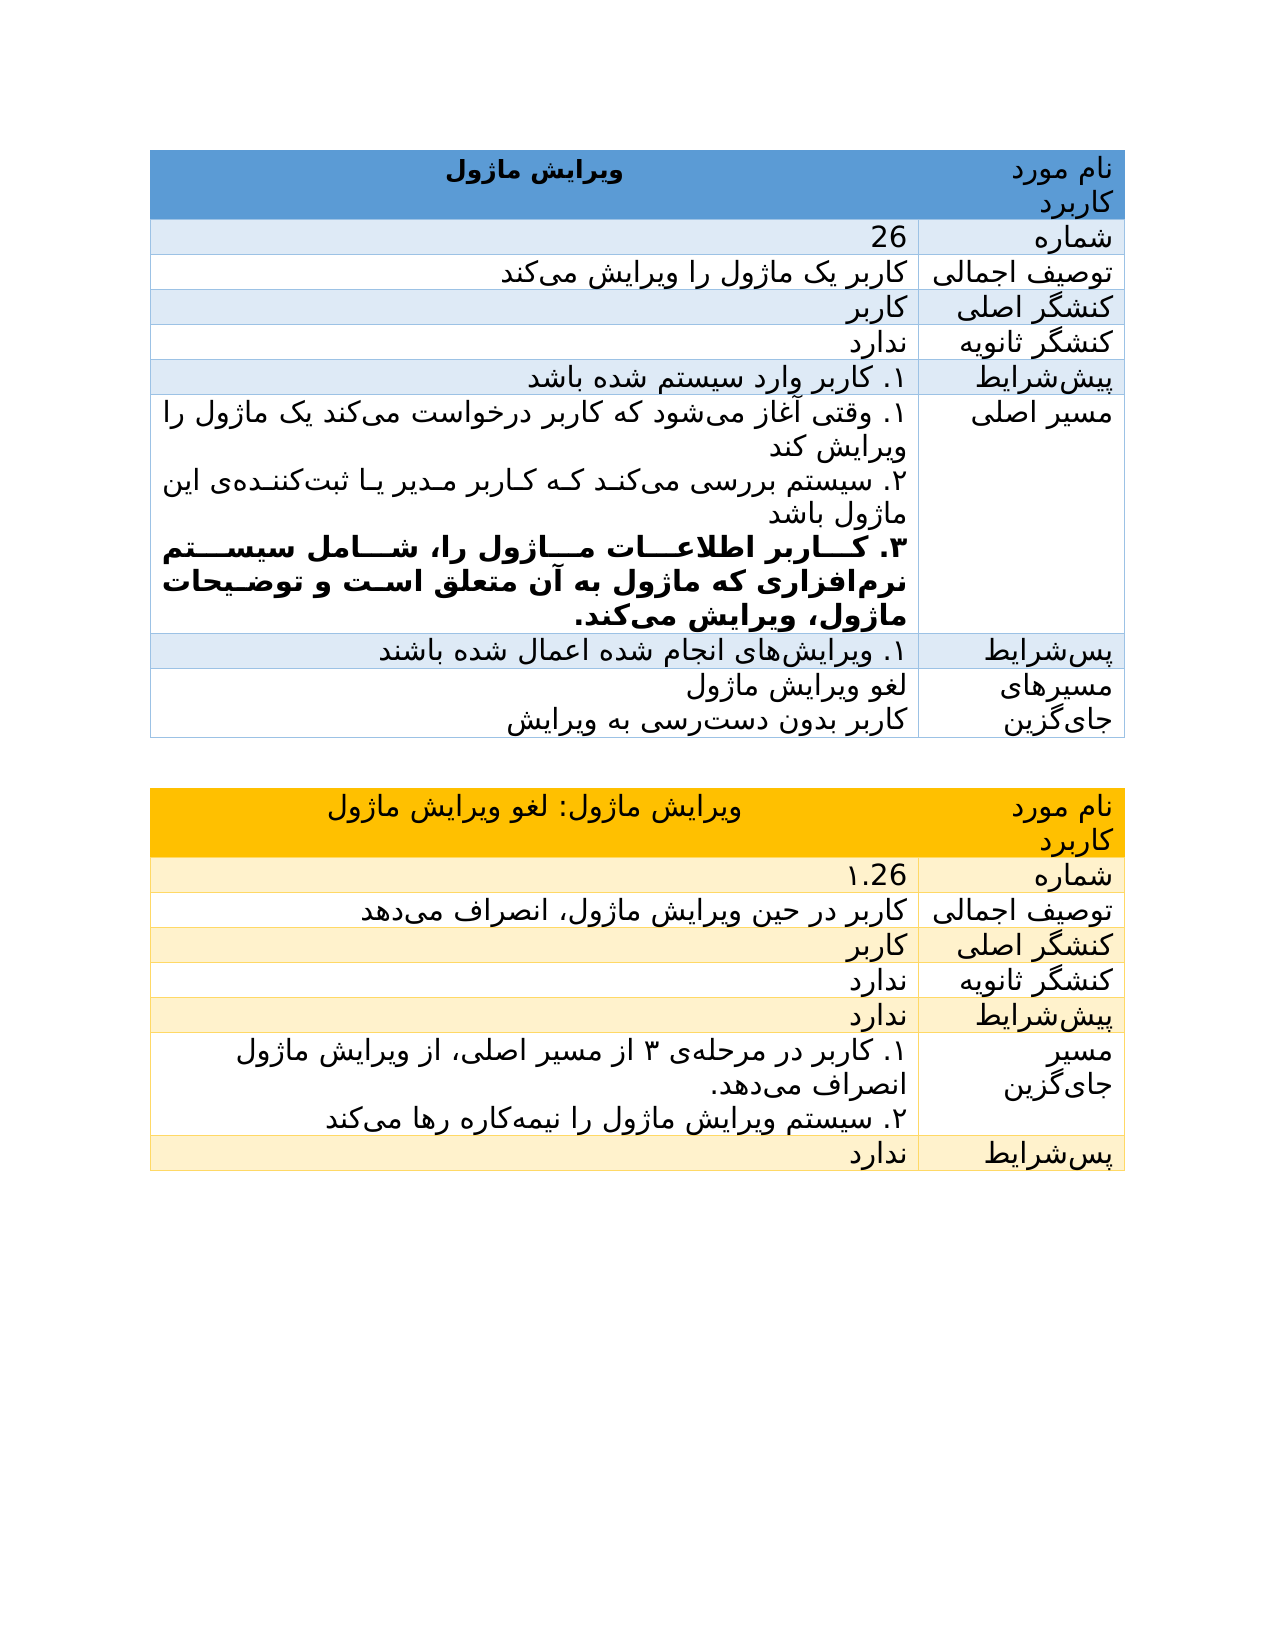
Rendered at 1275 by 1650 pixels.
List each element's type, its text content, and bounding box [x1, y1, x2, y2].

table_cell ۱. کاربر وارد سیستم شده باشد [151, 360, 918, 394]
table_cell ۱.26 [151, 858, 918, 892]
table_cell مسیر جای‌گزین [919, 1033, 1124, 1135]
table_cell لغو ویرایش ماژول کاربر بدون دست‌رسی به ویرایش [151, 669, 918, 737]
table_cell شماره [919, 858, 1124, 892]
table_header ویرایش ماژول [151, 151, 918, 219]
table_cell ۱. ویرایش‌های انجام شده اعمال شده باشند [151, 634, 918, 668]
table_cell کنشگر ثانویه [919, 963, 1124, 997]
table_header نام مورد کاربرد [919, 151, 1124, 219]
table_cell پس‌شرایط [919, 1136, 1124, 1170]
table_cell پیش‌شرایط [919, 360, 1124, 394]
table_cell ۱. وقتی آغاز می‌شود که کاربر درخواست می‌کند یک ماژول را ویرایش کند ۲. سیستم بررسی می‌کند که کاربر مدیر یا ثبت‌کننده‌ی این ماژول باشد ۳. کاربر اطلاعات ماژول را، شامل سیستم نرم‌افزاری که ماژول به آن متعلق است و توضیحات ماژول، ویرایش می‌کند. [151, 395, 918, 633]
table_cell ندارد [151, 1136, 918, 1170]
table_cell کاربر [151, 928, 918, 962]
table_cell توصیف اجمالی [919, 255, 1124, 289]
table_cell توصیف اجمالی [919, 893, 1124, 927]
table_cell کنشگر اصلی [919, 928, 1124, 962]
table_header ویرایش ماژول: لغو ویرایش ماژول [151, 789, 918, 857]
table_cell شماره [919, 220, 1124, 254]
table_cell ندارد [151, 963, 918, 997]
table_cell مسیرهای جای‌گزین [919, 669, 1124, 737]
table_header نام مورد کاربرد [919, 789, 1124, 857]
table_cell مسیر اصلی [919, 395, 1124, 633]
table_cell پس‌شرایط [919, 634, 1124, 668]
table_cell 26 [151, 220, 918, 254]
table_cell ۱. کاربر در مرحله‌ی ۳ از مسیر اصلی، از ویرایش ماژول انصراف می‌دهد. ۲. سیستم ویرایش ماژول را نیمه‌کاره رها می‌کند [151, 1033, 918, 1135]
table_cell کاربر [151, 290, 918, 324]
table_cell پیش‌شرایط [919, 998, 1124, 1032]
table_cell ندارد [151, 998, 918, 1032]
table_cell کنشگر اصلی [919, 290, 1124, 324]
table_cell کاربر در حین ویرایش ماژول، انصراف می‌دهد [151, 893, 918, 927]
table_cell ندارد [151, 325, 918, 359]
table_cell کنشگر ثانویه [919, 325, 1124, 359]
table_cell کاربر یک ماژول را ویرایش می‌کند [151, 255, 918, 289]
